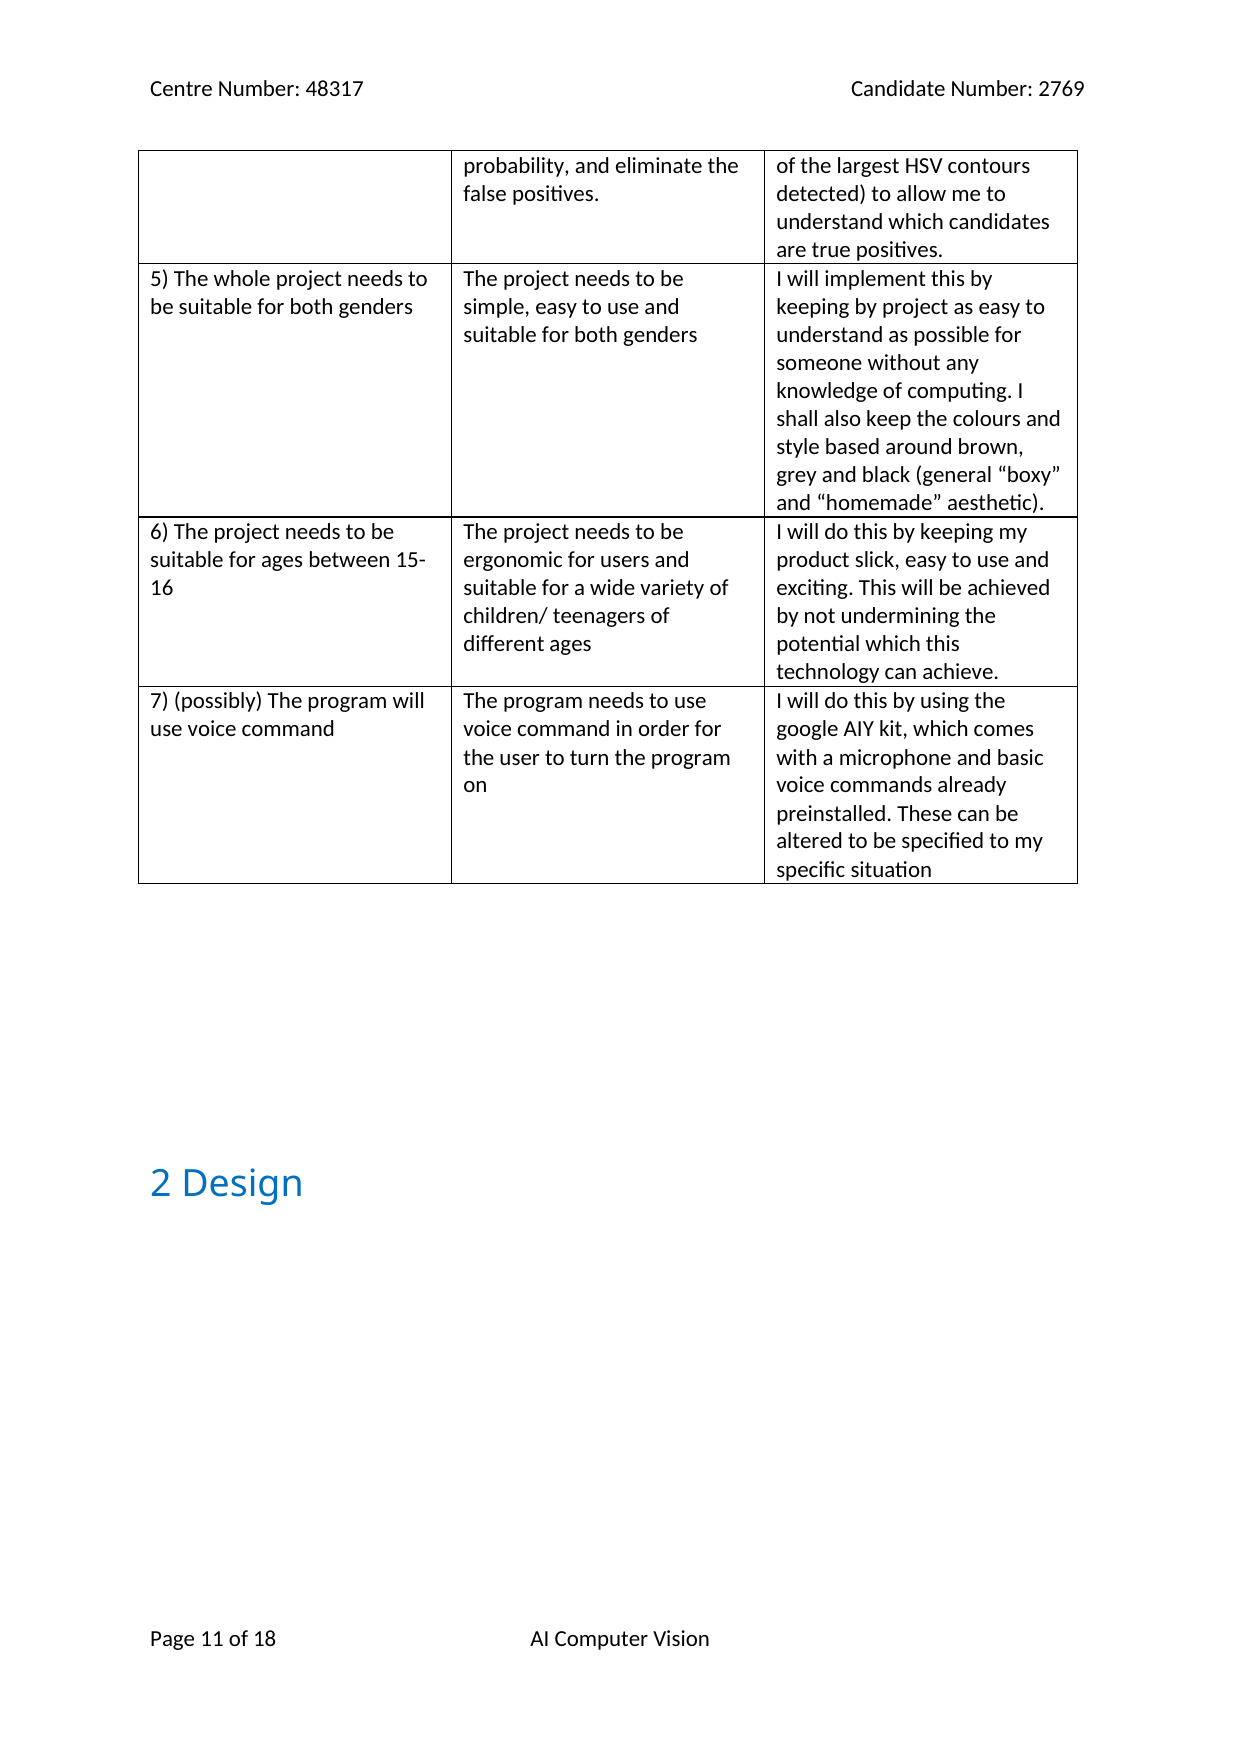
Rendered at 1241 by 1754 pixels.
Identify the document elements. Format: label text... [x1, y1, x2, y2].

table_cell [452, 151, 764, 263]
table_cell I will do this by using the google AIY kit, which comes with a microphone and basic voice commands already preinstalled. These can be altered to be specified to my specific situation [765, 687, 1077, 883]
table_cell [765, 151, 1077, 263]
table_cell 7) (possibly) The program will use voice command [139, 687, 451, 883]
table_cell I will implement this by keeping by project as easy to understand as possible for someone without any knowledge of computing. I shall also keep the colours and style based around brown, grey and black (general “boxy” and “homemade” aesthetic). [765, 264, 1077, 516]
subtitle 2 Design [150, 1157, 1090, 1208]
table_cell The project needs to be simple, easy to use and suitable for both genders [452, 264, 764, 516]
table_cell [139, 151, 451, 263]
table_cell 6) The project needs to be suitable for ages between 15-16 [139, 518, 451, 686]
table_cell The program needs to use voice command in order for the user to turn the program on [452, 687, 764, 883]
table_cell The project needs to be ergonomic for users and suitable for a wide variety of children/ teenagers of different ages [452, 518, 764, 686]
table_cell 5) The whole project needs to be suitable for both genders [139, 264, 451, 516]
table_cell I will do this by keeping my product slick, easy to use and exciting. This will be achieved by not undermining the potential which this technology can achieve. [765, 518, 1077, 686]
